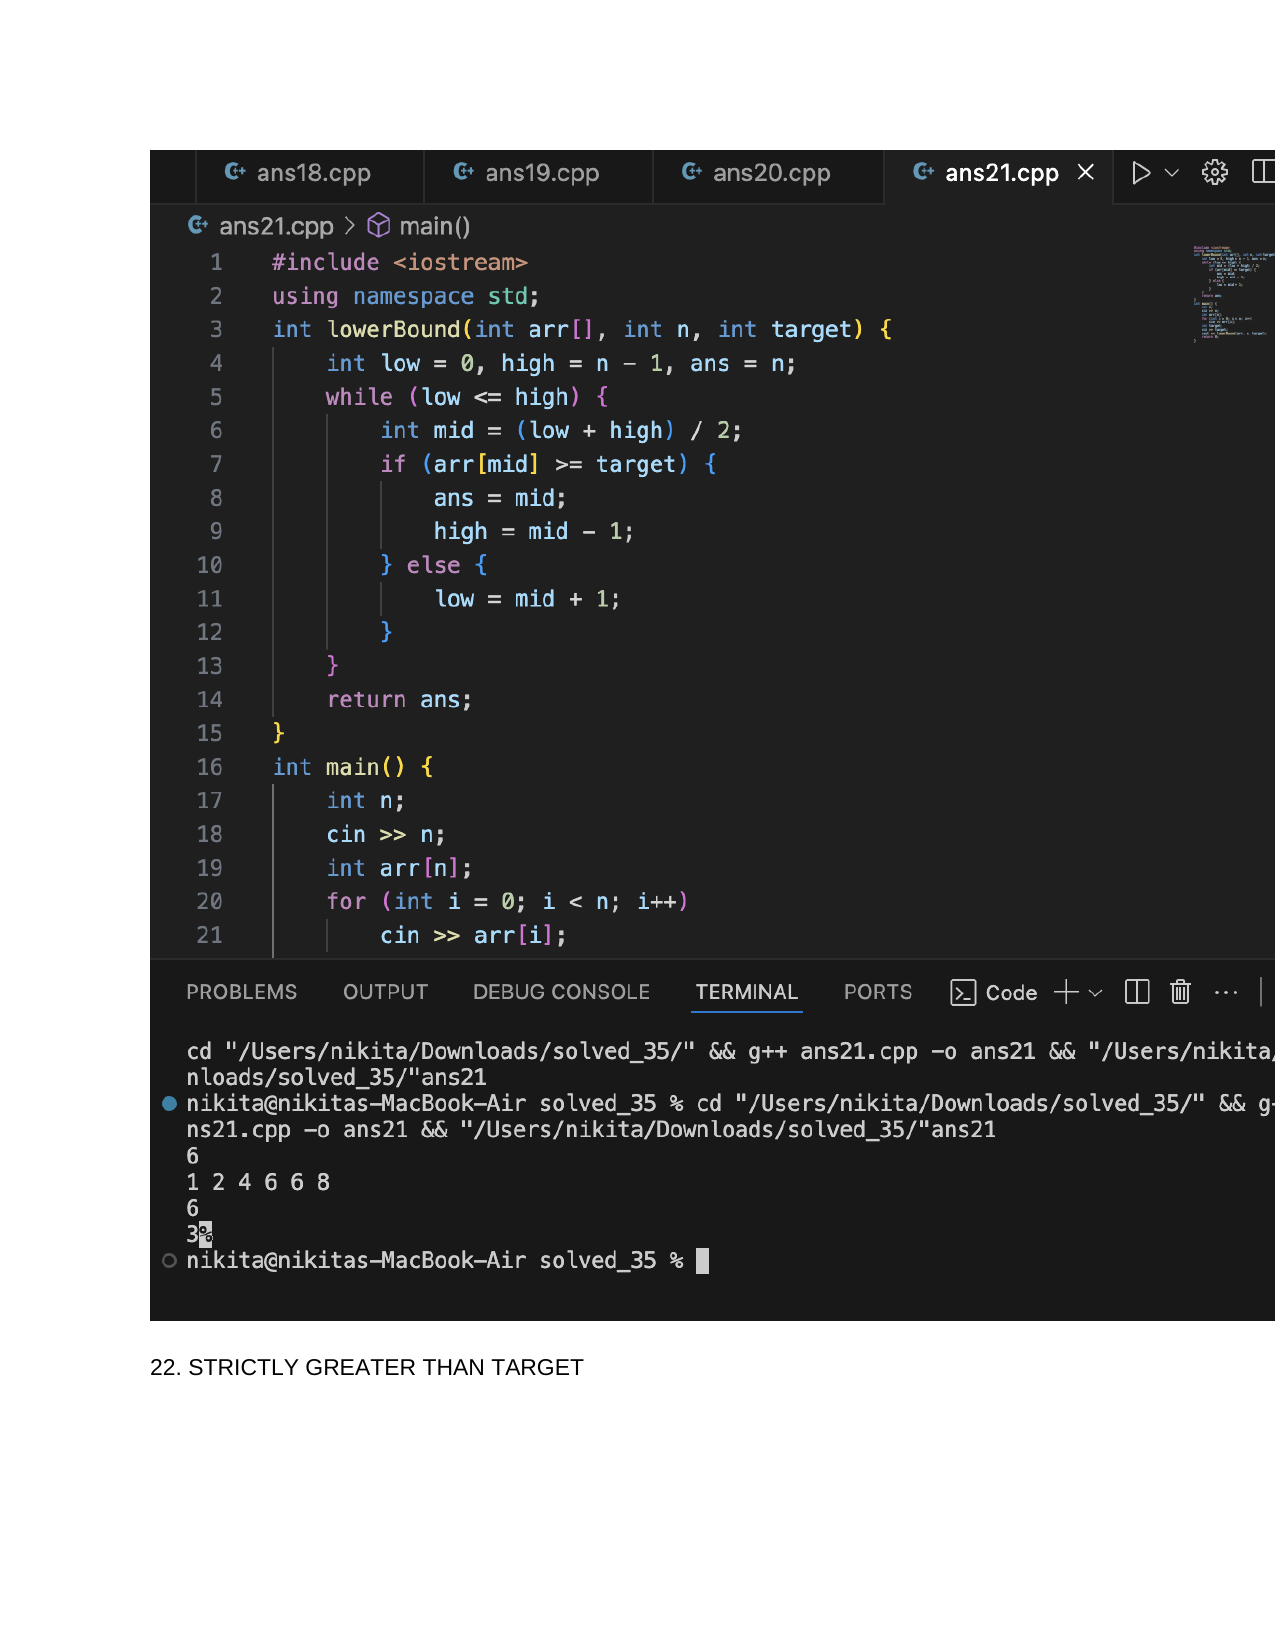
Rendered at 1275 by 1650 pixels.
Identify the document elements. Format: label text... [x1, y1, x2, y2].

text 22. STRICTLY GREATER THAN TARGET [150, 1354, 1125, 1381]
picture [150, 150, 1275, 1321]
